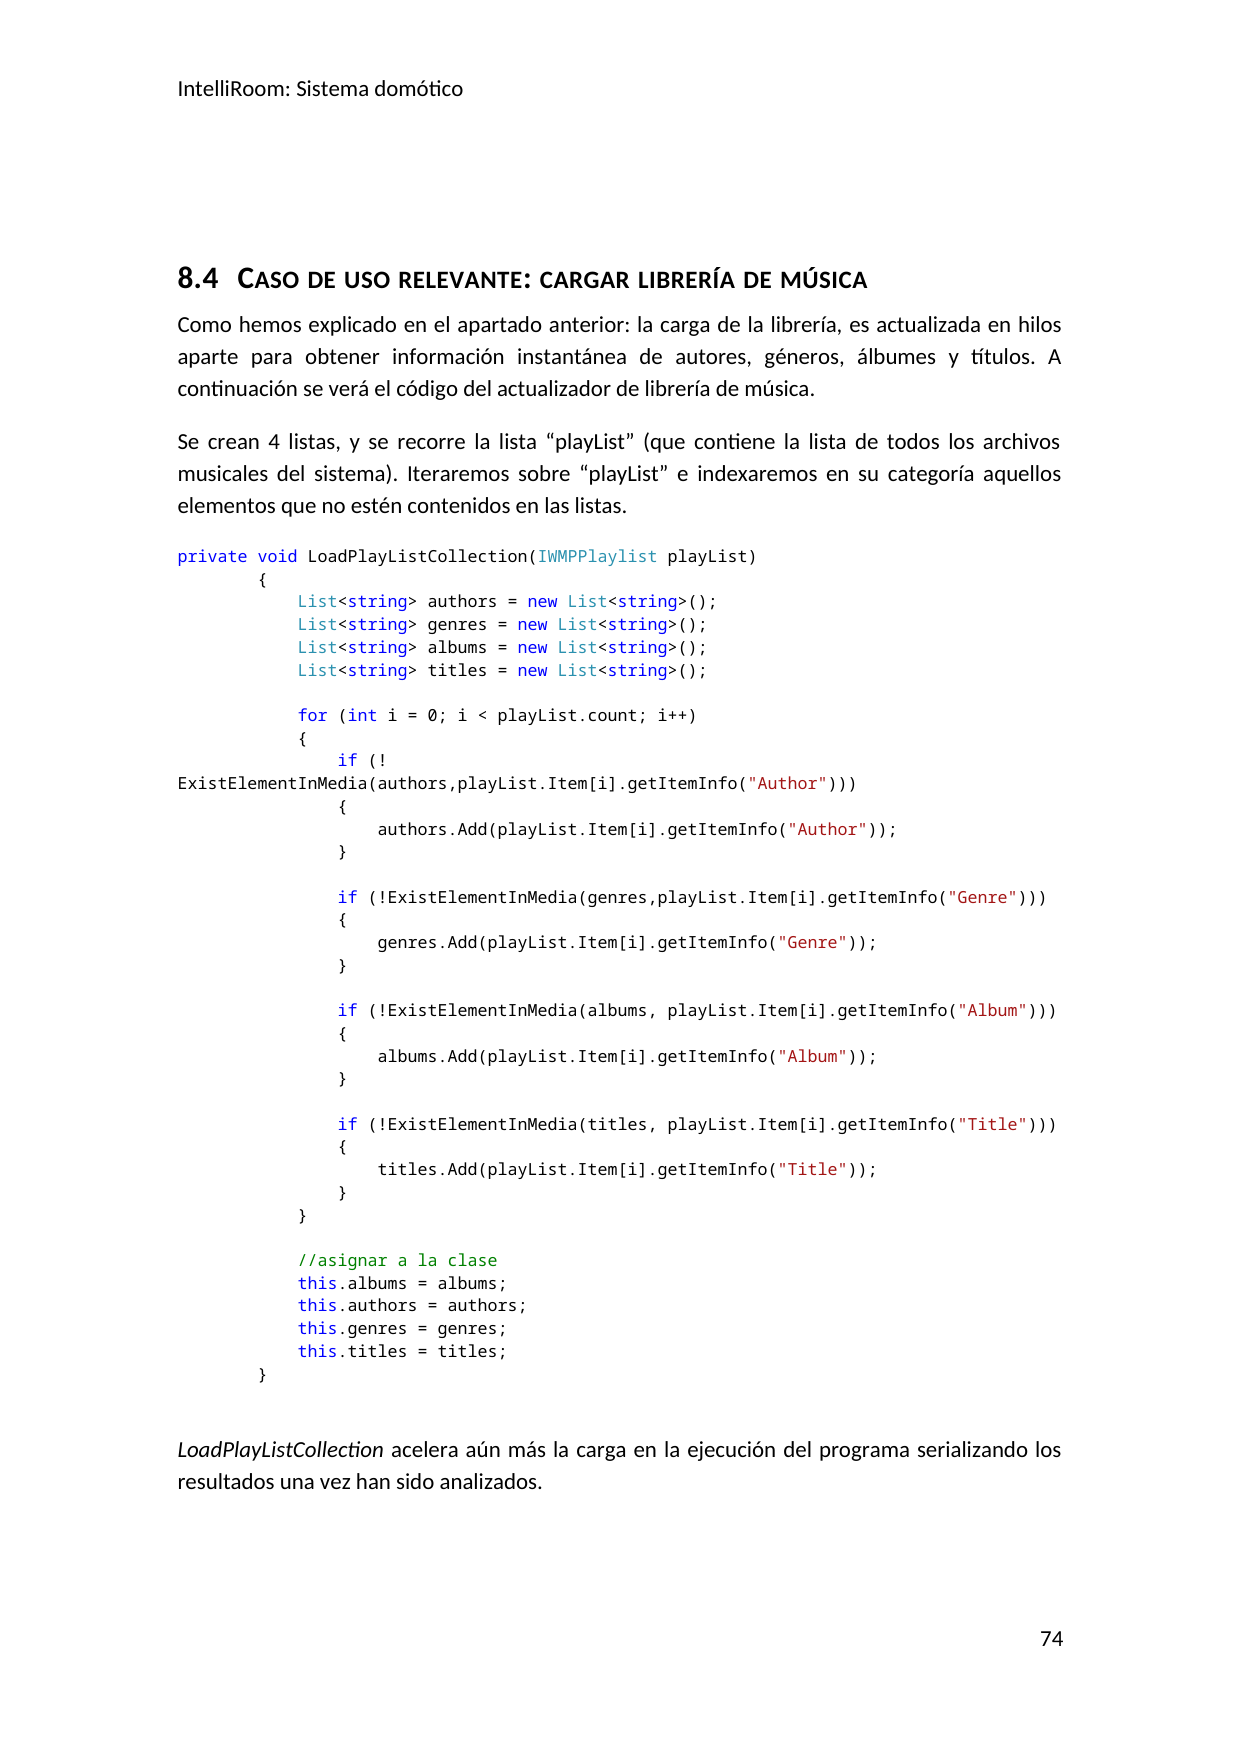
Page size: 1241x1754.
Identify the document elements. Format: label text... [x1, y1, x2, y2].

text { [177, 1022, 1063, 1044]
text titles.Add(playList.Item[i].getItemInfo("Title")); [177, 1158, 1063, 1181]
text if (!ExistElementInMedia(titles, playList.Item[i].getItemInfo("Title"))) [177, 1112, 1063, 1135]
text { [177, 726, 1063, 749]
subtitle Caso de uso relevante: cargar librería de música [177, 258, 1063, 296]
text Como hemos explicado en el apartado anterior: la carga de la librería, es actualizada en hilos aparte para obtener información instantánea de autores, géneros, álbumes y títulos. A continuación se verá el código del actualizador de librería de música. [177, 310, 1063, 402]
text { [177, 1135, 1063, 1158]
text this.authors = authors; [177, 1294, 1063, 1317]
text Se crean 4 listas, y se recorre la lista “playList” (que contiene la lista de todos los archivos musicales del sistema). Iteraremos sobre “playList” e indexaremos en su categoría aquellos elementos que no estén contenidos en las listas. [177, 427, 1063, 520]
text { [177, 567, 1063, 590]
text } [177, 1181, 1063, 1203]
text List<string> genres = new List<string>(); [177, 613, 1063, 636]
text List<string> authors = new List<string>(); [177, 590, 1063, 613]
text authors.Add(playList.Item[i].getItemInfo("Author")); [177, 817, 1063, 840]
text this.albums = albums; [177, 1271, 1063, 1294]
text if (!ExistElementInMedia(albums, playList.Item[i].getItemInfo("Album"))) [177, 999, 1063, 1022]
text } [177, 840, 1063, 863]
text this.titles = titles; [177, 1339, 1063, 1362]
text private void LoadPlayListCollection(IWMPPlaylist playList) [177, 545, 1063, 567]
text albums.Add(playList.Item[i].getItemInfo("Album")); [177, 1044, 1063, 1067]
text { [177, 908, 1063, 931]
text //asignar a la clase [177, 1249, 1063, 1271]
text if (!ExistElementInMedia(authors,playList.Item[i].getItemInfo("Author"))) [177, 749, 1063, 794]
text this.genres = genres; [177, 1317, 1063, 1339]
text } [177, 1203, 1063, 1226]
text LoadPlayListCollection acelera aún más la carga en la ejecución del programa serializando los resultados una vez han sido analizados. [177, 1435, 1063, 1495]
text } [177, 1362, 1063, 1385]
text genres.Add(playList.Item[i].getItemInfo("Genre")); [177, 931, 1063, 953]
text List<string> titles = new List<string>(); [177, 658, 1063, 681]
text { [177, 794, 1063, 817]
text if (!ExistElementInMedia(genres,playList.Item[i].getItemInfo("Genre"))) [177, 885, 1063, 908]
text } [177, 1067, 1063, 1090]
text for (int i = 0; i < playList.count; i++) [177, 704, 1063, 726]
text } [177, 953, 1063, 976]
text List<string> albums = new List<string>(); [177, 636, 1063, 658]
